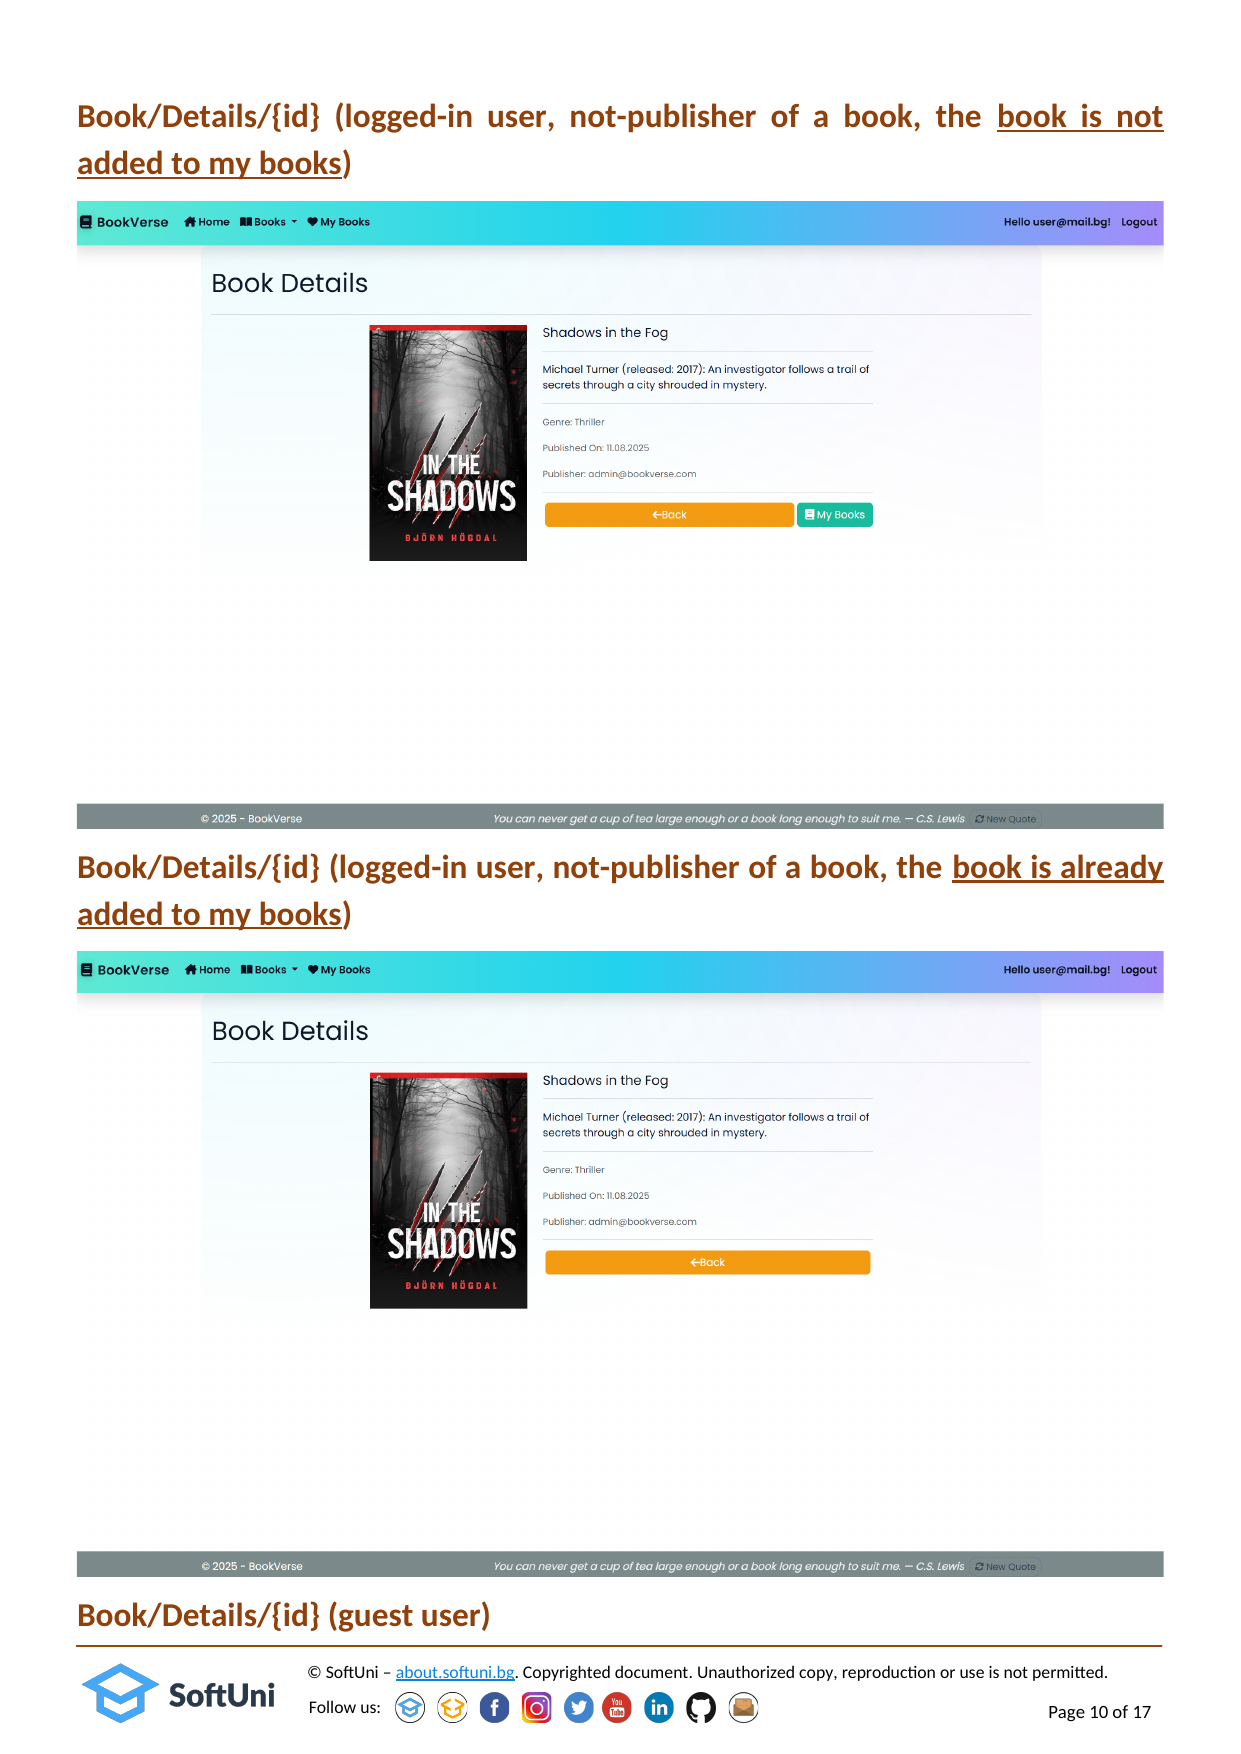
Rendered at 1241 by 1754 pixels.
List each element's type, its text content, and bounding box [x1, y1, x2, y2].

picture [665, 1714, 674, 1723]
text Book/Details/{id} (logged-in user, not-publisher of a book, the book is not added to my books) [77, 95, 1163, 183]
picture [658, 1705, 667, 1714]
picture [76, 951, 1164, 1577]
picture [437, 1692, 468, 1723]
picture [76, 201, 1164, 829]
text Book/Details/{id} (guest user) [77, 1593, 1163, 1634]
text Book/Details/{id} (logged-in user, not-publisher of a book, the book is already added to my books) [77, 846, 1163, 933]
picture [686, 1692, 716, 1723]
picture [479, 1692, 510, 1723]
picture [522, 1692, 552, 1723]
picture [644, 1714, 653, 1723]
picture [564, 1692, 594, 1723]
picture [728, 1692, 759, 1723]
picture [665, 1692, 674, 1701]
picture [75, 1658, 281, 1729]
picture [395, 1692, 425, 1723]
picture [602, 1692, 632, 1723]
picture [644, 1692, 653, 1701]
